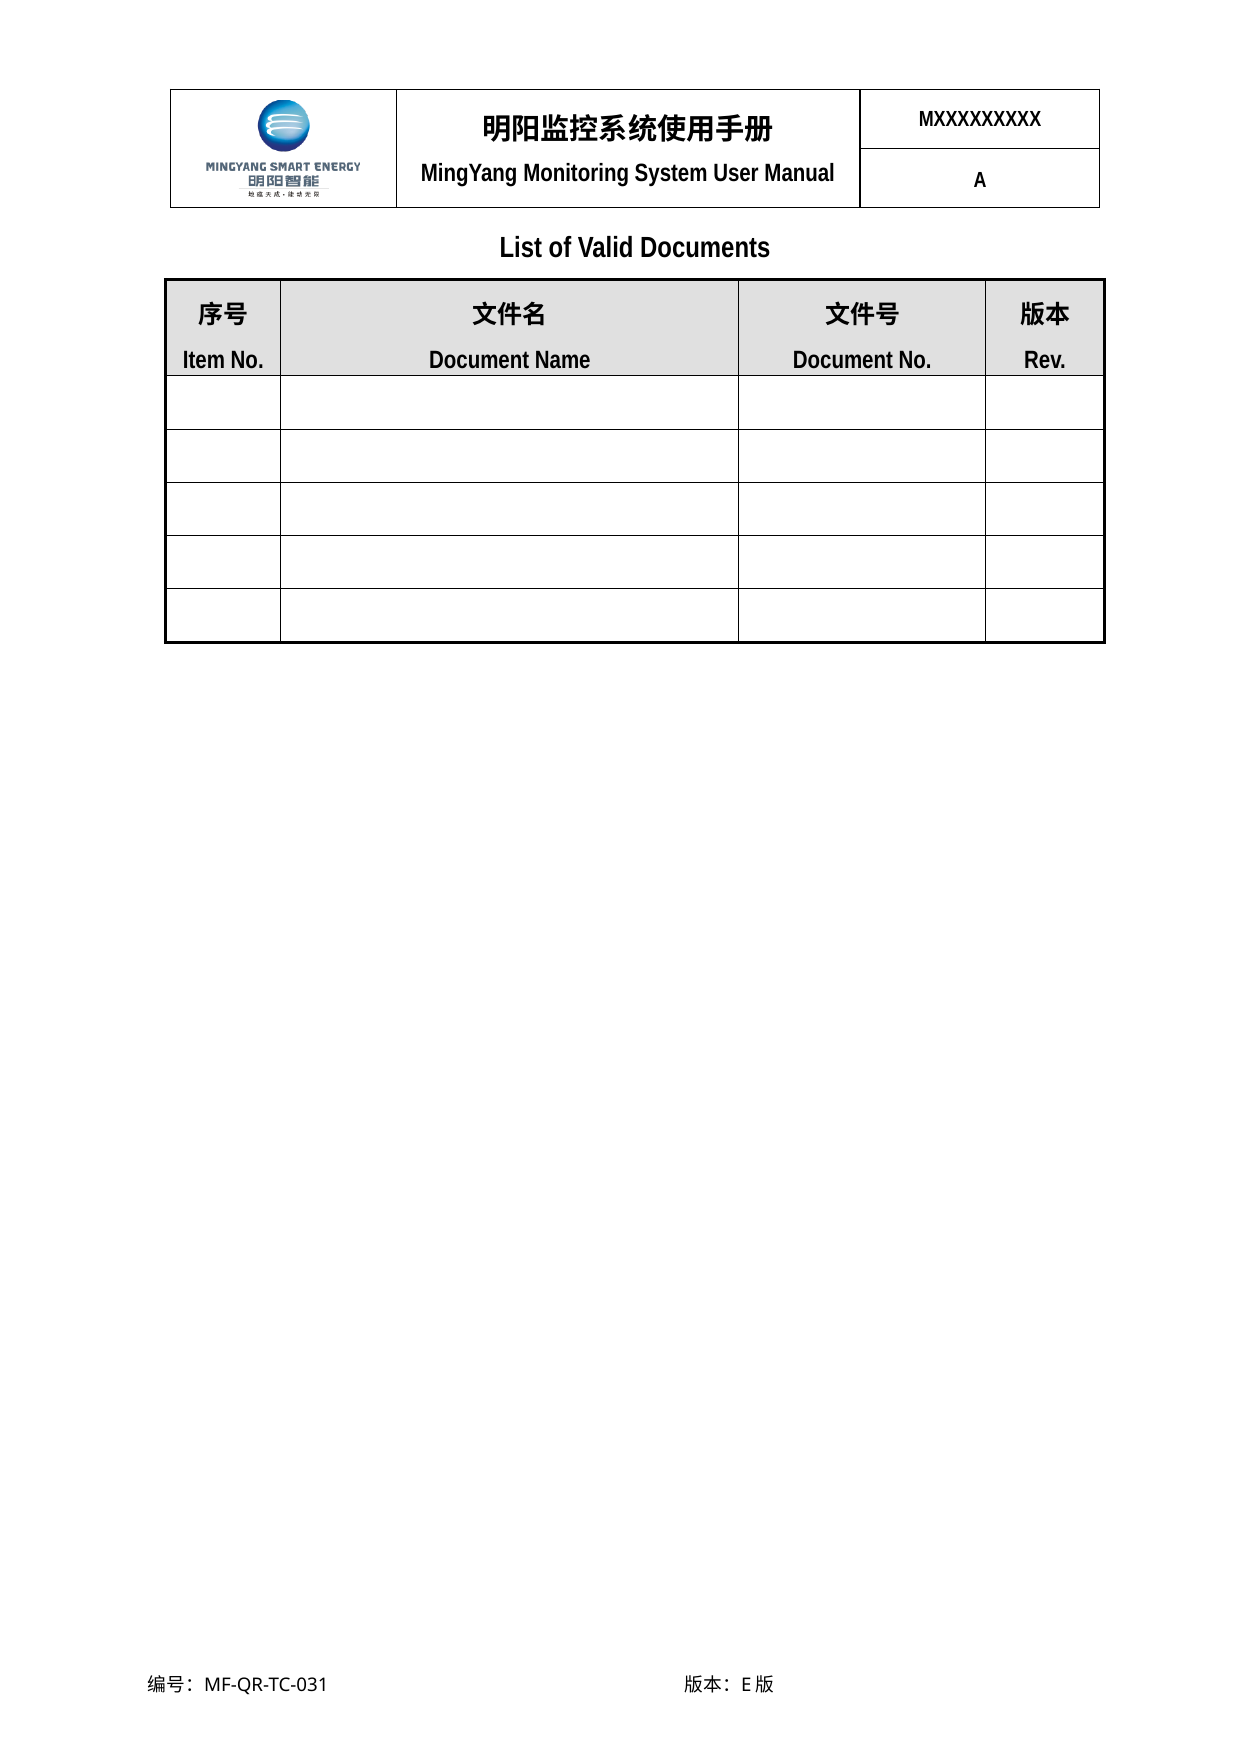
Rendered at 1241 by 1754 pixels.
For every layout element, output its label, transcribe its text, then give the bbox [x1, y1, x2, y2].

table_cell [167, 589, 280, 641]
table_cell [739, 376, 985, 428]
table_cell [167, 376, 280, 428]
table_cell [167, 483, 280, 535]
table_cell [739, 536, 985, 588]
text List of Valid Documents [148, 215, 1122, 278]
table_cell [281, 483, 738, 535]
table_cell [281, 376, 738, 428]
picture [206, 100, 360, 197]
table_header 文件号 Document No. [739, 281, 985, 375]
table_cell [739, 483, 985, 535]
table_header 版本 Rev. [986, 281, 1103, 375]
table_header 文件名 Document Name [281, 281, 738, 375]
table_cell [986, 430, 1103, 482]
table_cell [986, 589, 1103, 641]
table_header 序号 Item No. [167, 281, 280, 375]
table_cell [986, 376, 1103, 428]
table_cell [281, 589, 738, 641]
table_cell [986, 483, 1103, 535]
table_cell [167, 536, 280, 588]
table_cell [986, 536, 1103, 588]
table_cell [739, 589, 985, 641]
table_cell [281, 536, 738, 588]
table_cell [167, 430, 280, 482]
table_cell [281, 430, 738, 482]
table_cell [739, 430, 985, 482]
